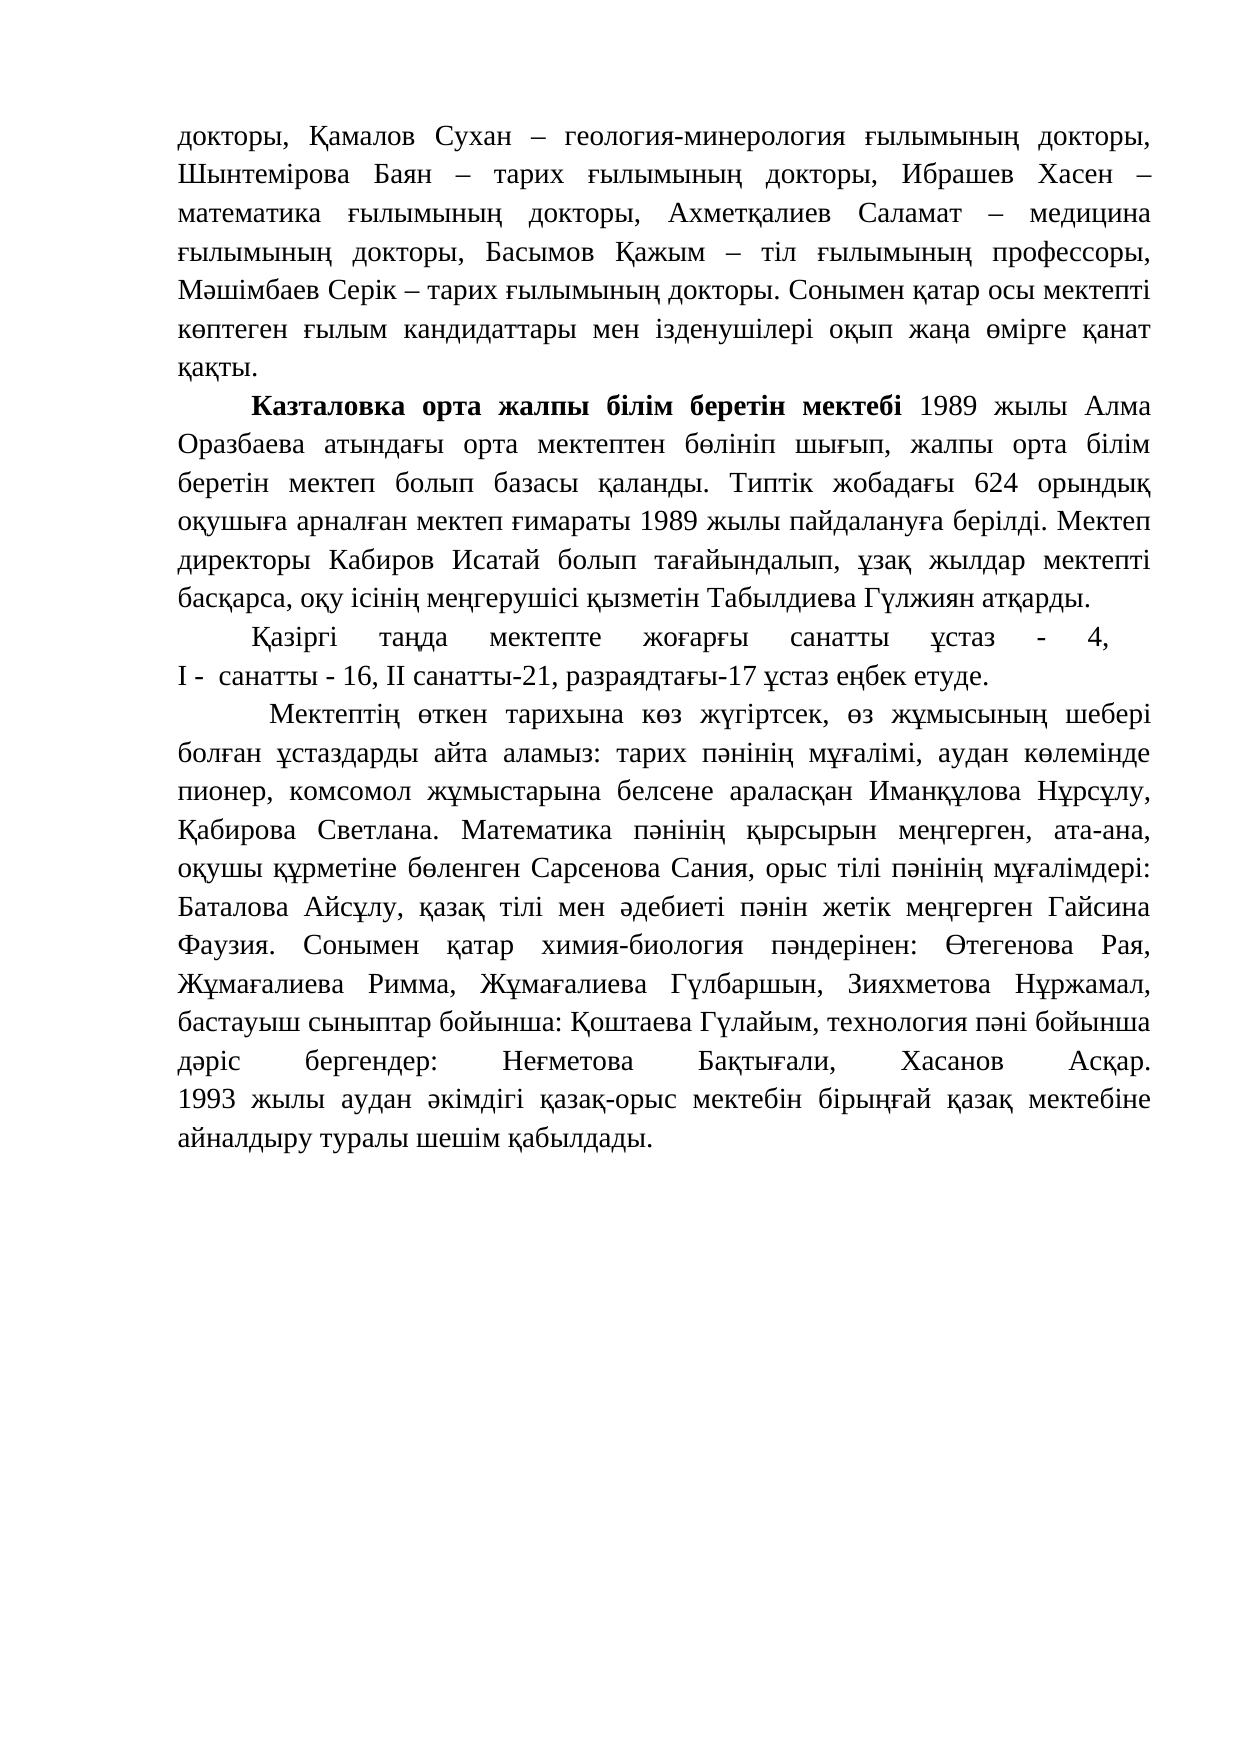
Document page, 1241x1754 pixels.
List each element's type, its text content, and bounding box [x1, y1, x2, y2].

text Қазіргі таңда мектепте жоғарғы санатты ұстаз - 4, I - санатты - 16, II санатты-21, разраядтағы-17 ұстаз еңбек етуде. [177, 619, 1152, 691]
text Казталовка орта жалпы білім беретін мектебі 1989 жылы Алма Оразбаева атындағы орта мектептен бөлініп шығып, жалпы орта білім беретін мектеп болып базасы қаланды. Типтік жобадағы 624 орындық оқушыға арналған мектеп ғимараты 1989 жылы пайдалануға берілді. Мектеп директоры Кабиров Исатай болып тағайындалып, ұзақ жылдар мектепті басқарса, оқу ісінің меңгерушісі қызметін Табылдиева Гүлжиян атқарды. [177, 388, 1152, 614]
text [177, 118, 1152, 383]
text Мектептің өткен тарихына көз жүгіртсек, өз жұмысының шебері болған ұстаздарды айта аламыз: тарих пәнінің мұғалімі, аудан көлемінде пионер, комсомол жұмыстарына белсене араласқан Иманқұлова Нұрсұлу, Қабирова Светлана. Математика пәнінің қырсырын меңгерген, ата-ана, оқушы құрметіне бөленген Сарсенова Сания, орыс тілі пәнінің мұғалімдері: Баталова Айсұлу, қазақ тілі мен әдебиеті пәнін жетік меңгерген Гайсина Фаузия. Сонымен қатар химия-биология пәндерінен: Өтегенова Рая, Жұмағалиева Римма, Жұмағалиева Гүлбаршын, Зияхметова Нұржамал, бастауыш сыныптар бойынша: Қоштаева Гүлайым, технология пәні бойынша дәріс бергендер: Неғметова Бақтығали, Хасанов Асқар. 1993 жылы аудан әкімдігі қазақ-орыс мектебін бірыңғай қазақ мектебіне айналдыру туралы шешім қабылдады. [177, 696, 1152, 1154]
